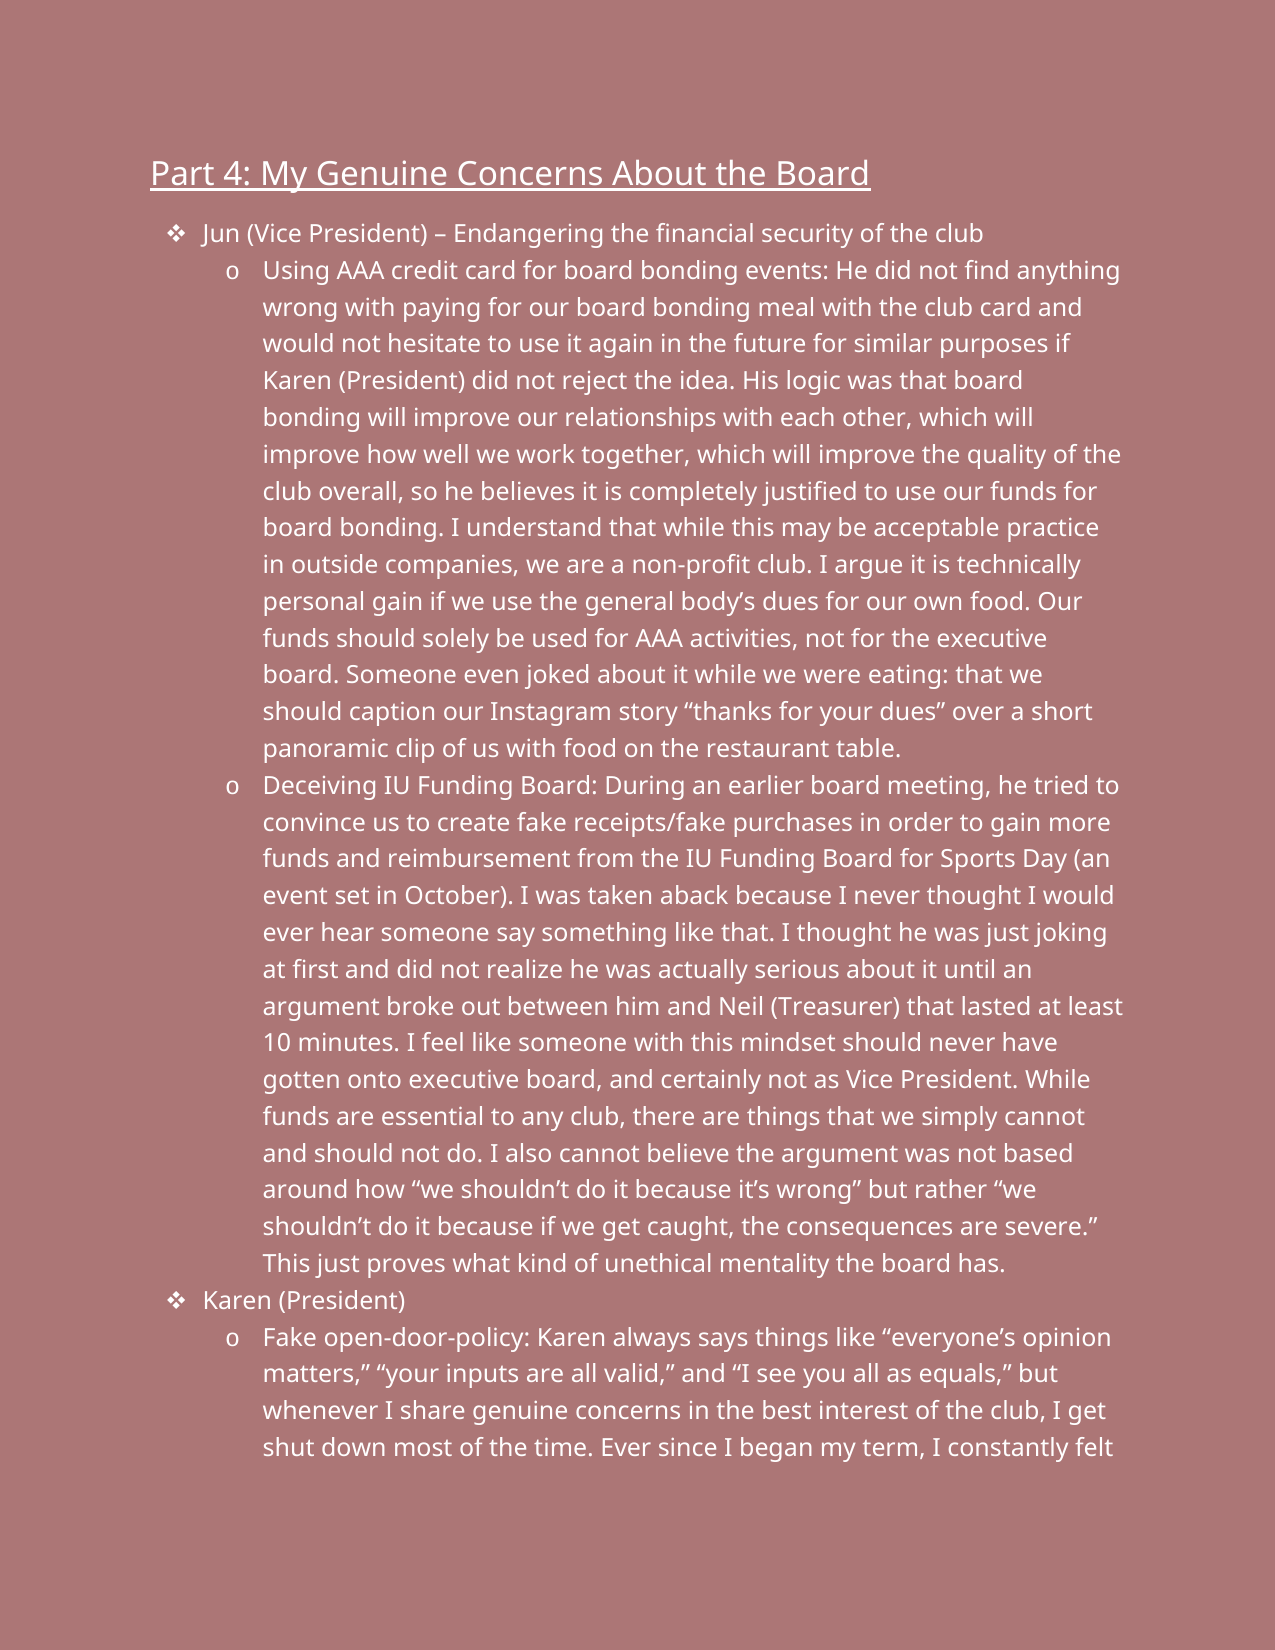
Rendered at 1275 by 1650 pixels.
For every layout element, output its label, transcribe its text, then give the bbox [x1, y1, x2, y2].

list Deceiving IU Funding Board: During an earlier board meeting, he tried to convince us to create fake receipts/fake purchases in order to gain more funds and reimbursement from the IU Funding Board for Sports Day (an event set in October). I was taken aback because I never thought I would ever hear someone say something like that. I thought he was just joking at first and did not realize he was actually serious about it until an argument broke out between him and Neil (Treasurer) that lasted at least 10 minutes. I feel like someone with this mindset should never have gotten onto executive board, and certainly not as Vice President. While funds are essential to any club, there are things that we simply cannot and should not do. I also cannot believe the argument was not based around how “we shouldn’t do it because it’s wrong” but rather “we shouldn’t do it because if we get caught, the consequences are severe.” This just proves what kind of unethical mentality the board has. [225, 767, 1125, 1280]
list Using AAA credit card for board bonding events: He did not find anything wrong with paying for our board bonding meal with the club card and would not hesitate to use it again in the future for similar purposes if Karen (President) did not reject the idea. His logic was that board bonding will improve our relationships with each other, which will improve how well we work together, which will improve the quality of the club overall, so he believes it is completely justified to use our funds for board bonding. I understand that while this may be acceptable practice in outside companies, we are a non-profit club. I argue it is technically personal gain if we use the general body’s dues for our own food. Our funds should solely be used for AAA activities, not for the executive board. Someone even joked about it while we were eating: that we should caption our Instagram story “thanks for your dues” over a short panoramic clip of us with food on the restaurant table. [225, 252, 1125, 765]
list Karen (President) [165, 1282, 1125, 1316]
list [225, 1319, 1125, 1464]
text Part 4: My Genuine Concerns About the Board [150, 150, 1125, 195]
list Jun (Vice President) – Endangering the financial security of the club [165, 216, 1125, 250]
